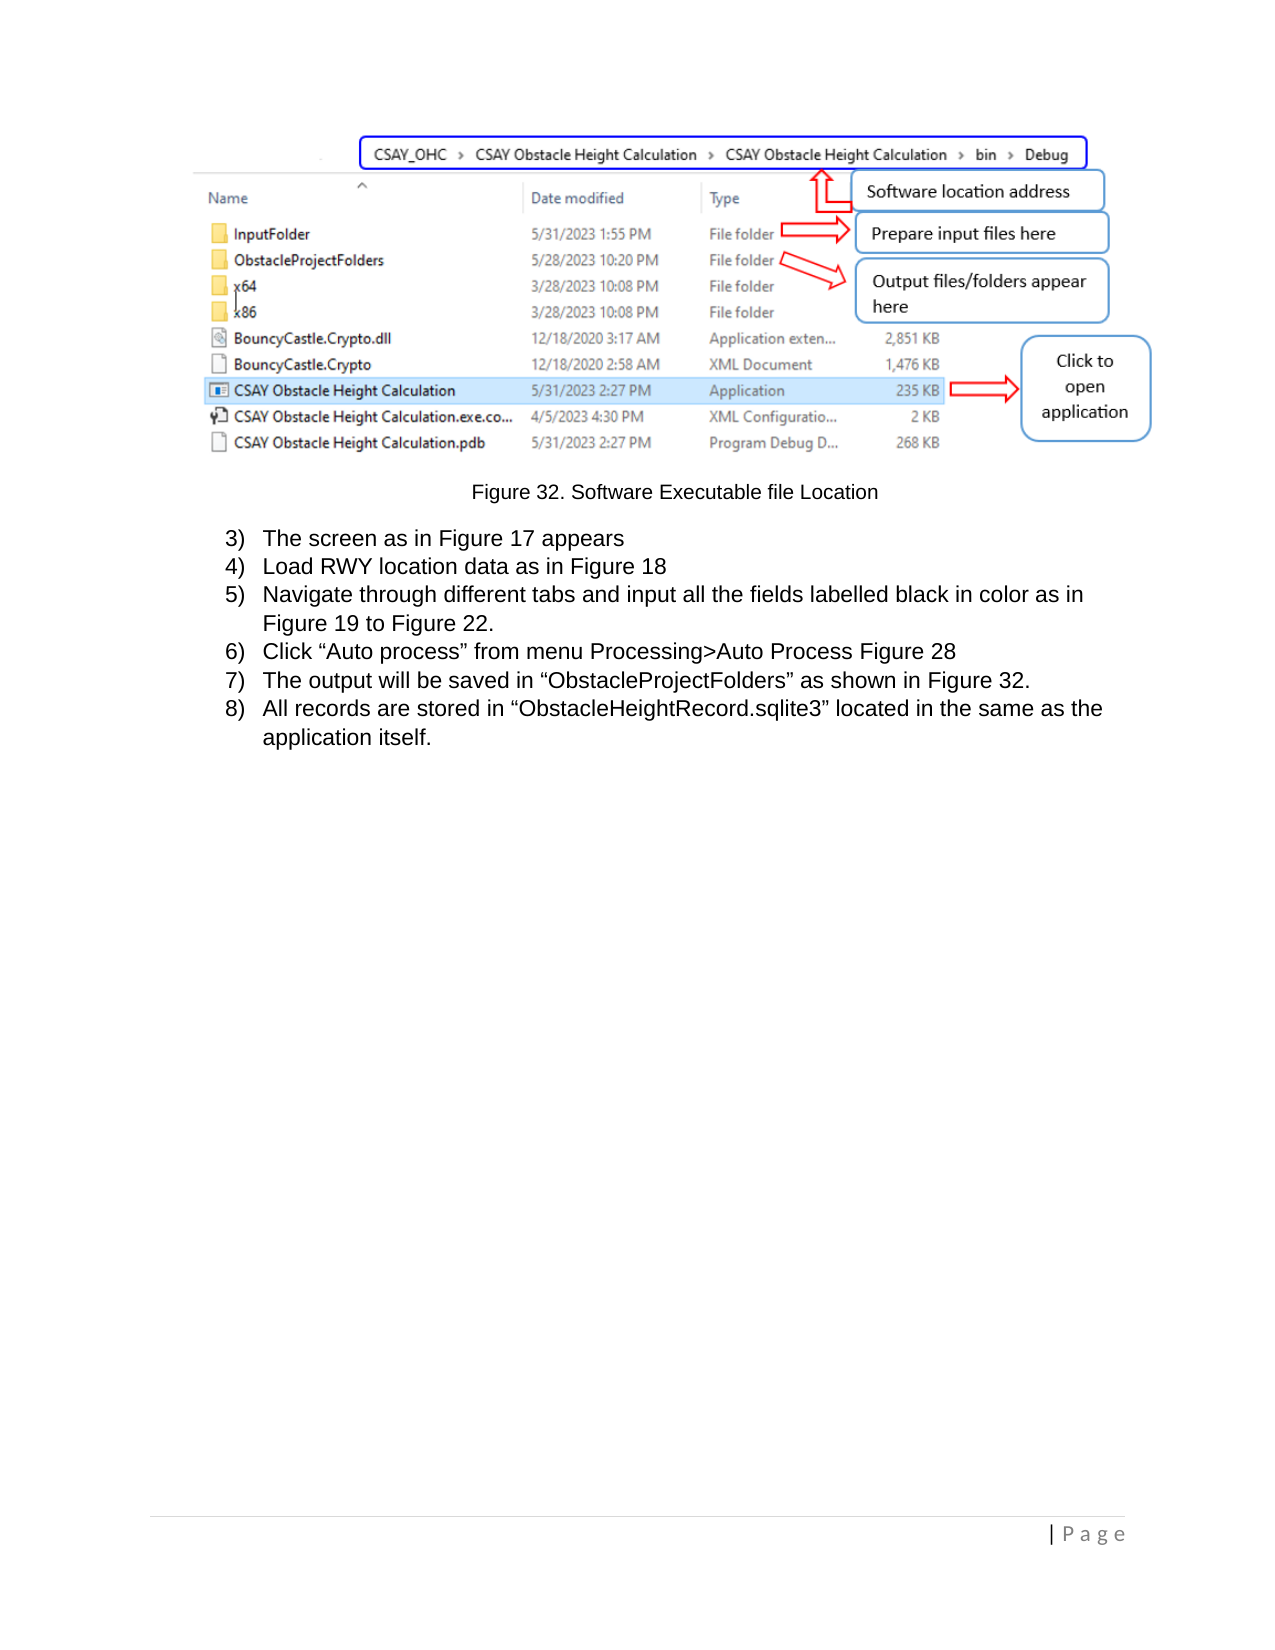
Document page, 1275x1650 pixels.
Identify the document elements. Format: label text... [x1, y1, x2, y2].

list Click “Auto process” from menu Processing>Auto Process Figure 28 [225, 638, 1125, 664]
list All records are stored in “ObstacleHeightRecord.sqlite3” located in the same as the application itself. [225, 695, 1125, 750]
list Load RWY location data as in Figure 18 [225, 553, 1125, 579]
list The screen as in Figure 17 appears [225, 524, 1125, 551]
text Figure 32. Software Executable file Location [150, 480, 1125, 504]
picture [178, 120, 1154, 461]
list Navigate through different tabs and input all the fields labelled black in color as in Figure 19 to Figure 22. [225, 581, 1125, 636]
list The output will be saved in “ObstacleProjectFolders” as shown in Figure 32. [225, 667, 1125, 693]
